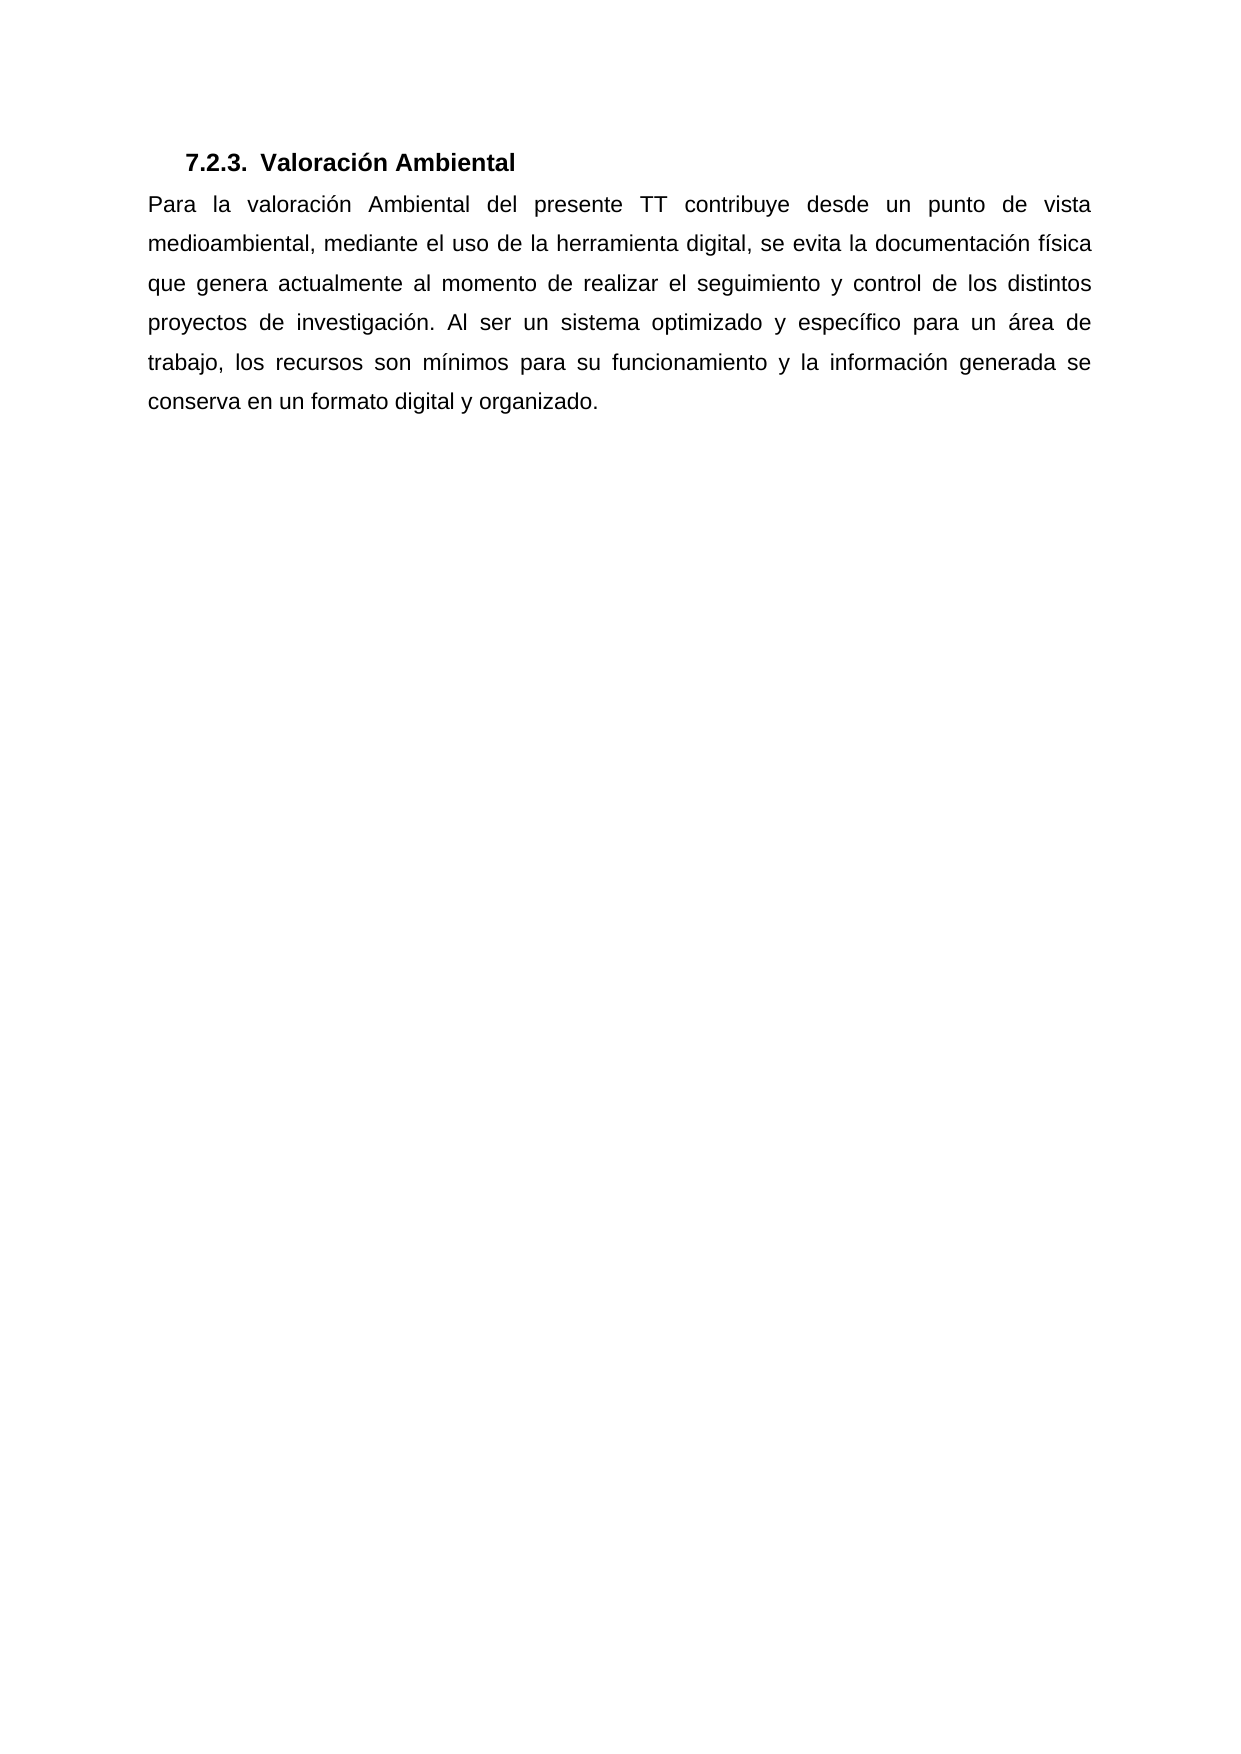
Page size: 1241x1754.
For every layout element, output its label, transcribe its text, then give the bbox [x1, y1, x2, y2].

subtitle Valoración Ambiental [185, 148, 1092, 176]
text Para la valoración Ambiental del presente TT contribuye desde un punto de vista medioambiental, mediante el uso de la herramienta digital, se evita la documentación física que genera actualmente al momento de realizar el seguimiento y control de los distintos proyectos de investigación. Al ser un sistema optimizado y específico para un área de trabajo, los recursos son mínimos para su funcionamiento y la información generada se conserva en un formato digital y organizado. [148, 191, 1092, 414]
